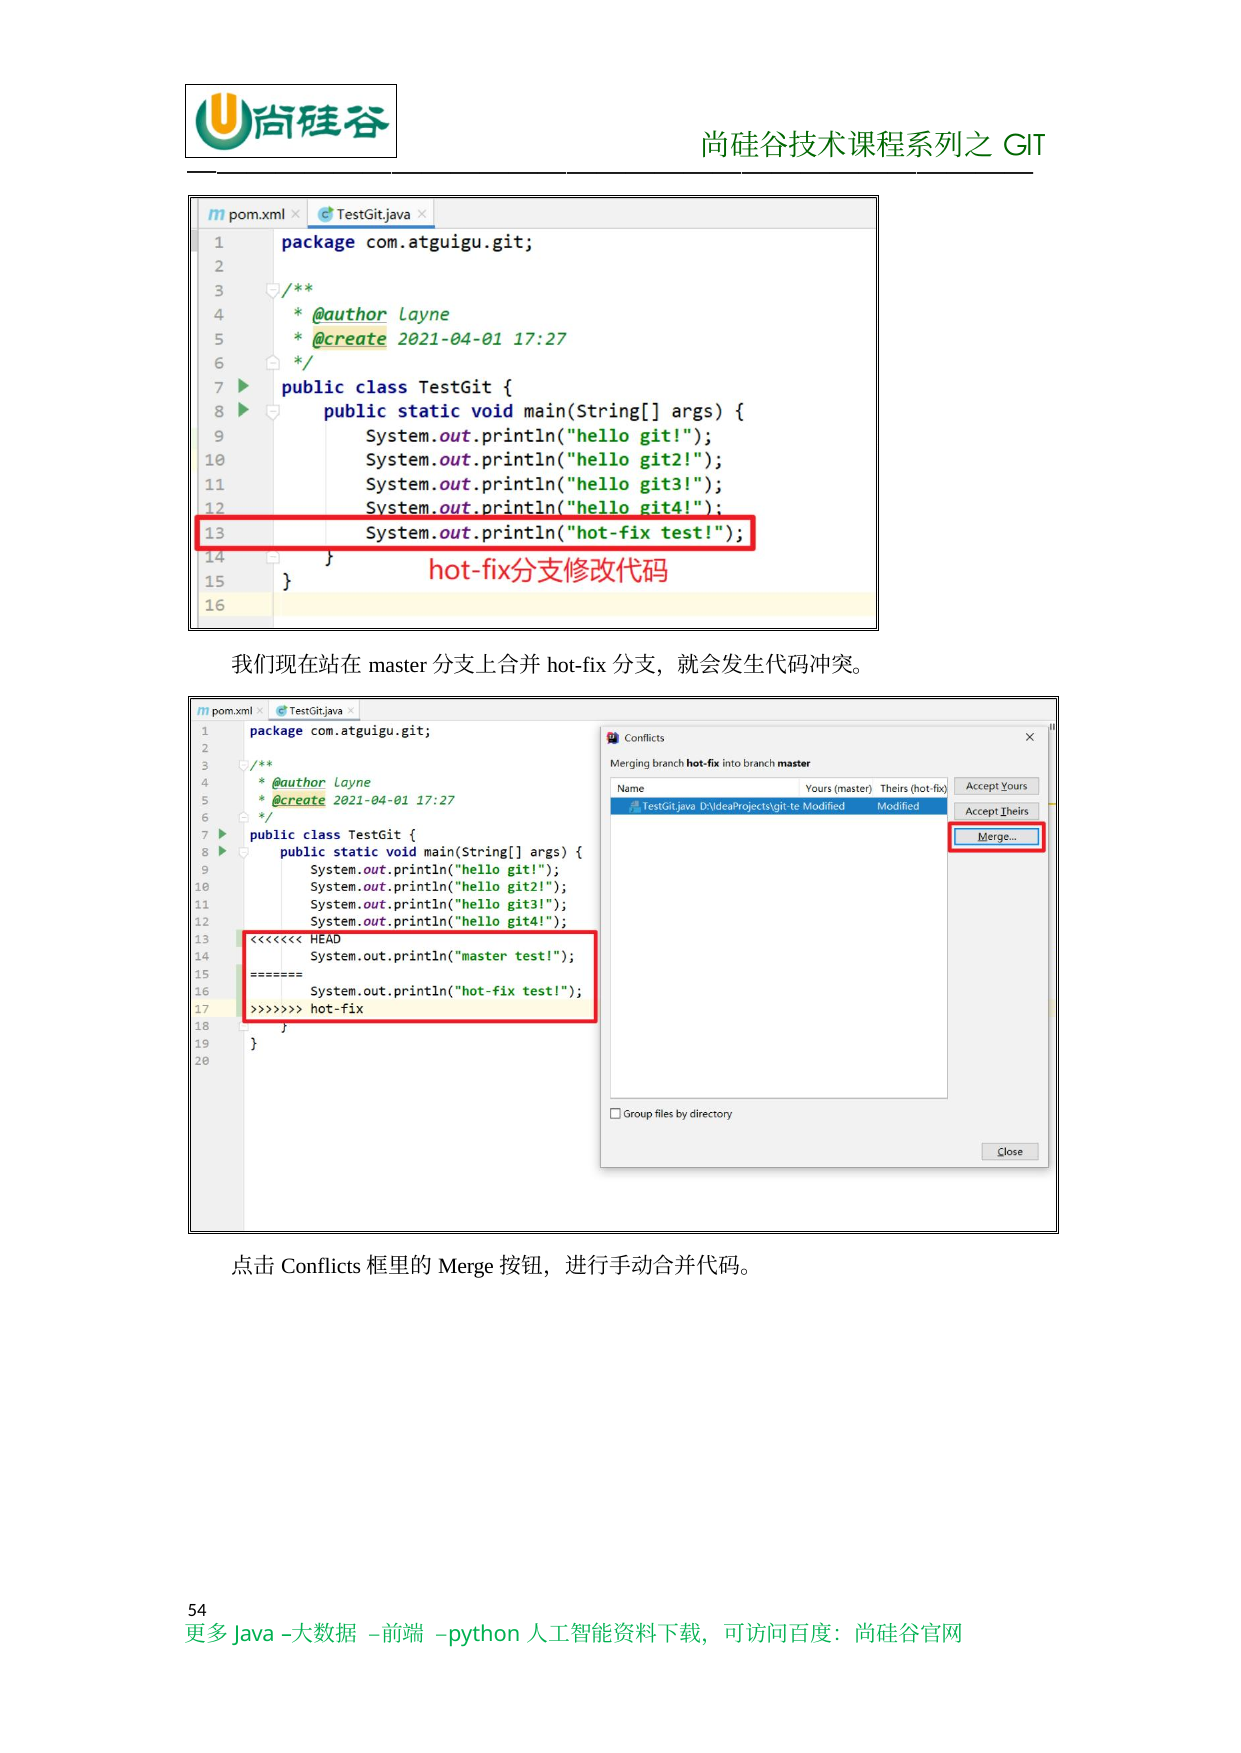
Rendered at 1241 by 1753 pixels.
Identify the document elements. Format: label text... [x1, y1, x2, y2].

picture [186, 85, 396, 157]
text 54 [187, 1598, 231, 1620]
text 更多 Java –大数据 –前端 –python 人工智能资料下载，可访问百度：尚硅谷官网 [184, 1620, 1007, 1647]
picture [189, 697, 1058, 1233]
text ———————————————————————————— [242, 162, 1070, 187]
text 我们现在站在 master 分支上合并 hot-fix 分支，就会发生代码冲突。 [231, 653, 899, 677]
text — [187, 156, 242, 187]
text 尚硅谷技术课程系列之 GIT [701, 130, 1070, 162]
picture [189, 196, 878, 630]
text 点击 Conflicts 框里的 Merge 按钮，进行手动合并代码。 [231, 1254, 787, 1278]
